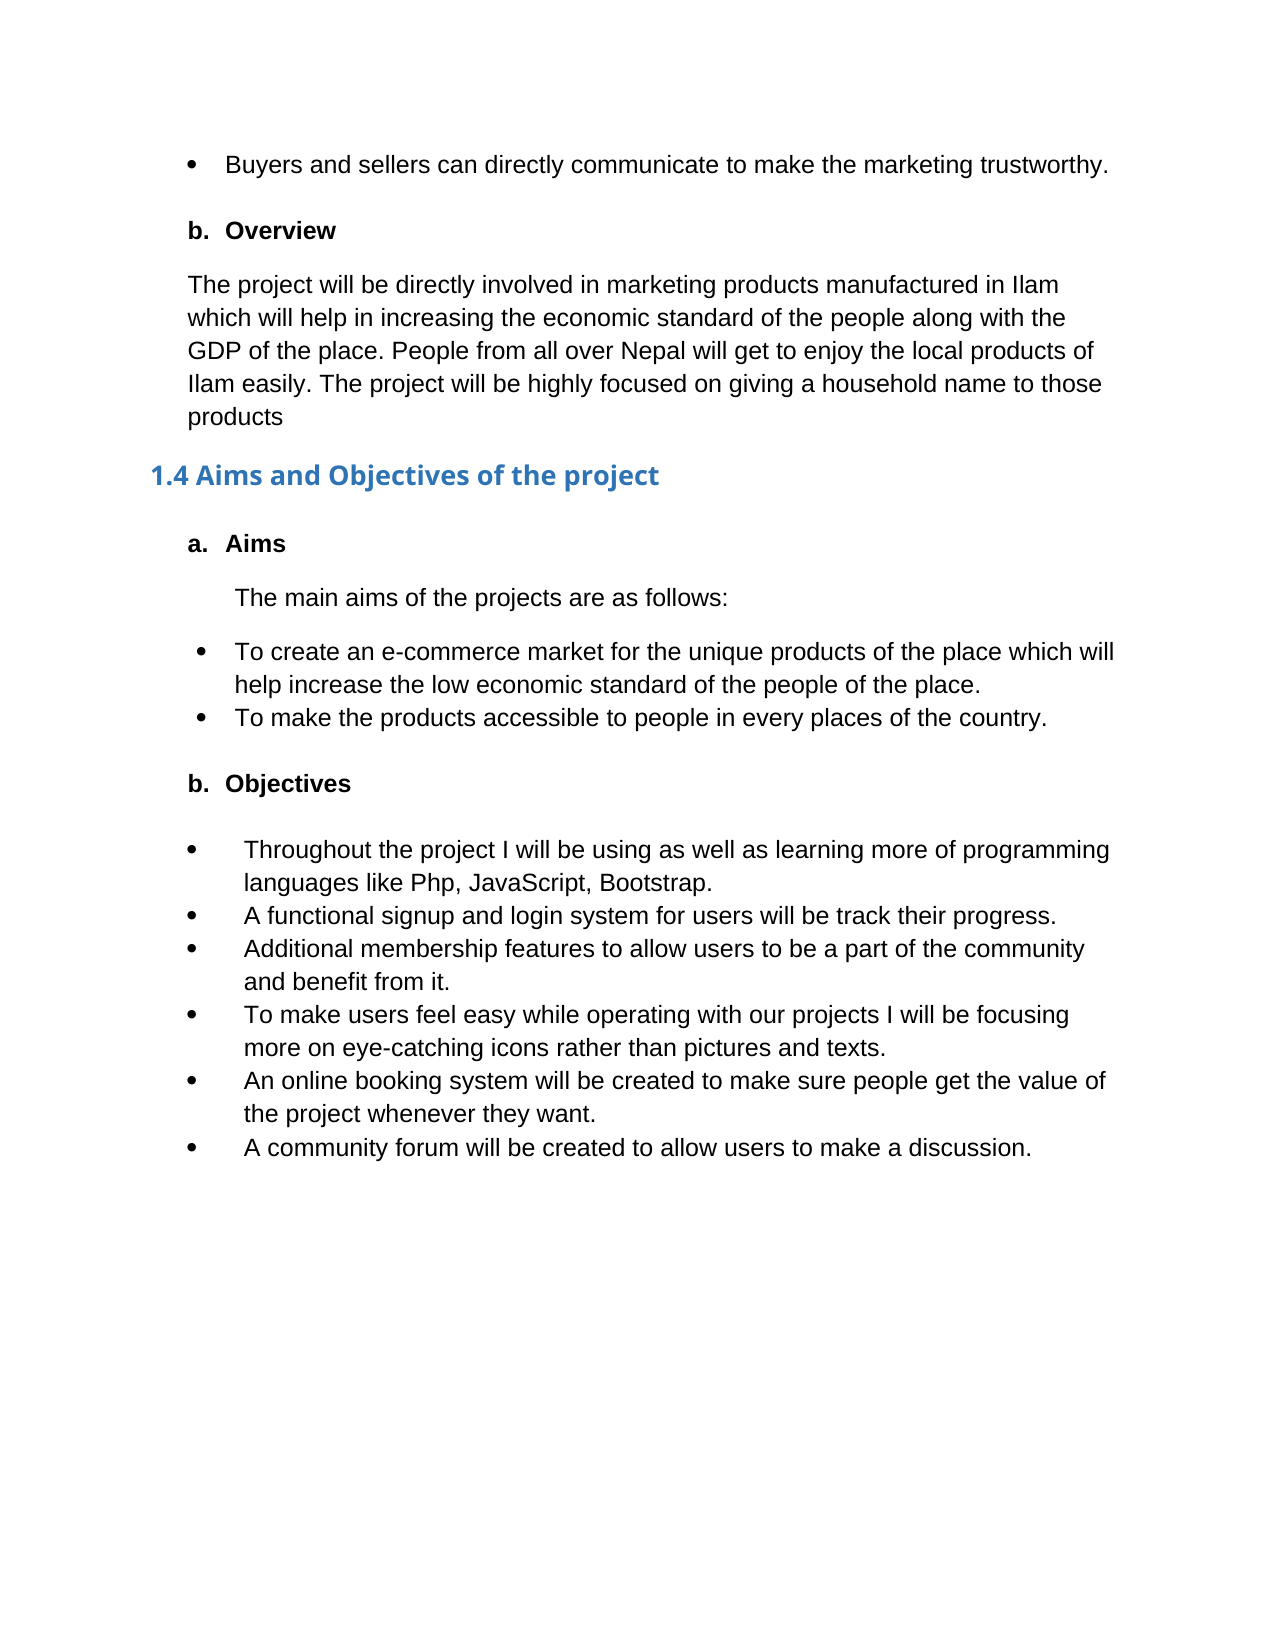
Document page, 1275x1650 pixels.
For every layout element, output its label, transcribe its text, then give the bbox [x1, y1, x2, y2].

list Throughout the project I will be using as well as learning more of programming languages like Php, JavaScript, Bootstrap. [187, 835, 1125, 897]
list To make the products accessible to people in every places of the country. [197, 703, 1125, 731]
list Objectives [187, 769, 1125, 797]
list To make users feel easy while operating with our projects I will be focusing more on eye-catching icons rather than pictures and texts. [187, 1000, 1125, 1062]
list To create an e-commerce market for the unique products of the place which will help increase the low economic standard of the people of the place. [197, 636, 1125, 698]
list A community forum will be created to allow users to make a discussion. [187, 1132, 1125, 1161]
list Buyers and sellers can directly communicate to make the marketing trustworthy. [187, 150, 1125, 179]
list Additional membership features to allow users to be a part of the community and benefit from it. [187, 934, 1125, 996]
text The main aims of the projects are as follows: [234, 583, 1125, 611]
text The project will be directly involved in marketing products manufactured in Ilam which will help in increasing the economic standard of the people along with the GDP of the place. People from all over Nepal will get to enjoy the local products of Ilam easily. The project will be highly focused on giving a household name to those products [187, 270, 1125, 431]
list An online booking system will be created to make sure people get the value of the project whenever they want. [187, 1066, 1125, 1128]
subtitle 1.4 Aims and Objectives of the project [150, 456, 1125, 493]
list A functional signup and login system for users will be track their progress. [187, 901, 1125, 930]
list Aims [187, 529, 1125, 557]
list Overview [187, 216, 1125, 245]
